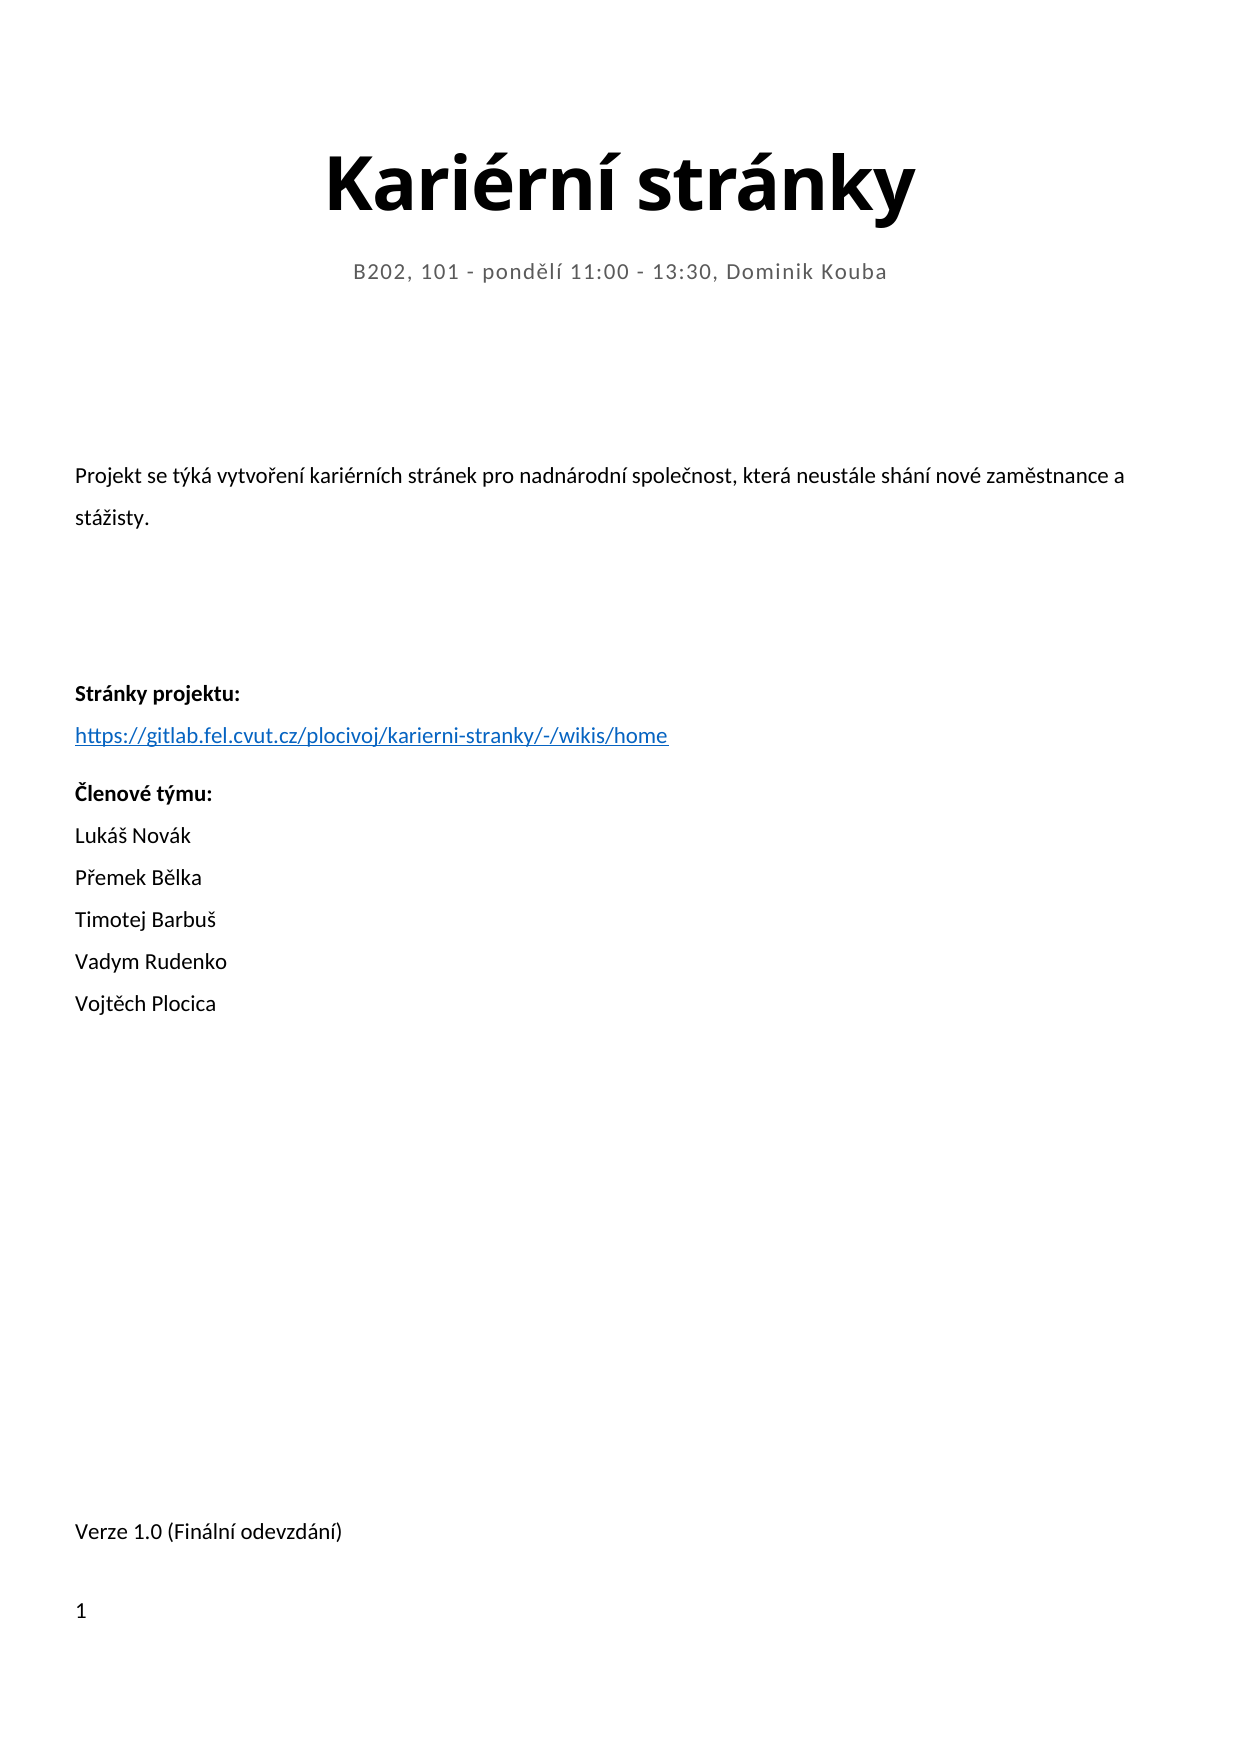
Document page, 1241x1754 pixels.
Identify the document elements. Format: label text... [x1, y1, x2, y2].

text Projekt se týká vytvoření kariérních stránek pro nadnárodní společnost, která neustále shání nové zaměstnance a stážisty. [75, 462, 1165, 532]
title Kariérní stránky [75, 130, 1165, 232]
text Stránky projektu: [75, 679, 1165, 707]
text https://gitlab.fel.cvut.cz/plocivoj/karierni-stranky/-/wikis/home [75, 721, 1165, 749]
text Verze 1.0 (Finální odevzdání) [75, 1517, 1165, 1545]
text Lukáš Novák Přemek Bělka Timotej Barbuš Vadym Rudenko Vojtěch Plocica [75, 821, 1165, 1017]
text Členové týmu: [75, 779, 1165, 807]
subtitle B202, 101 - pondělí 11:00 - 13:30, Dominik Kouba [75, 257, 1165, 285]
